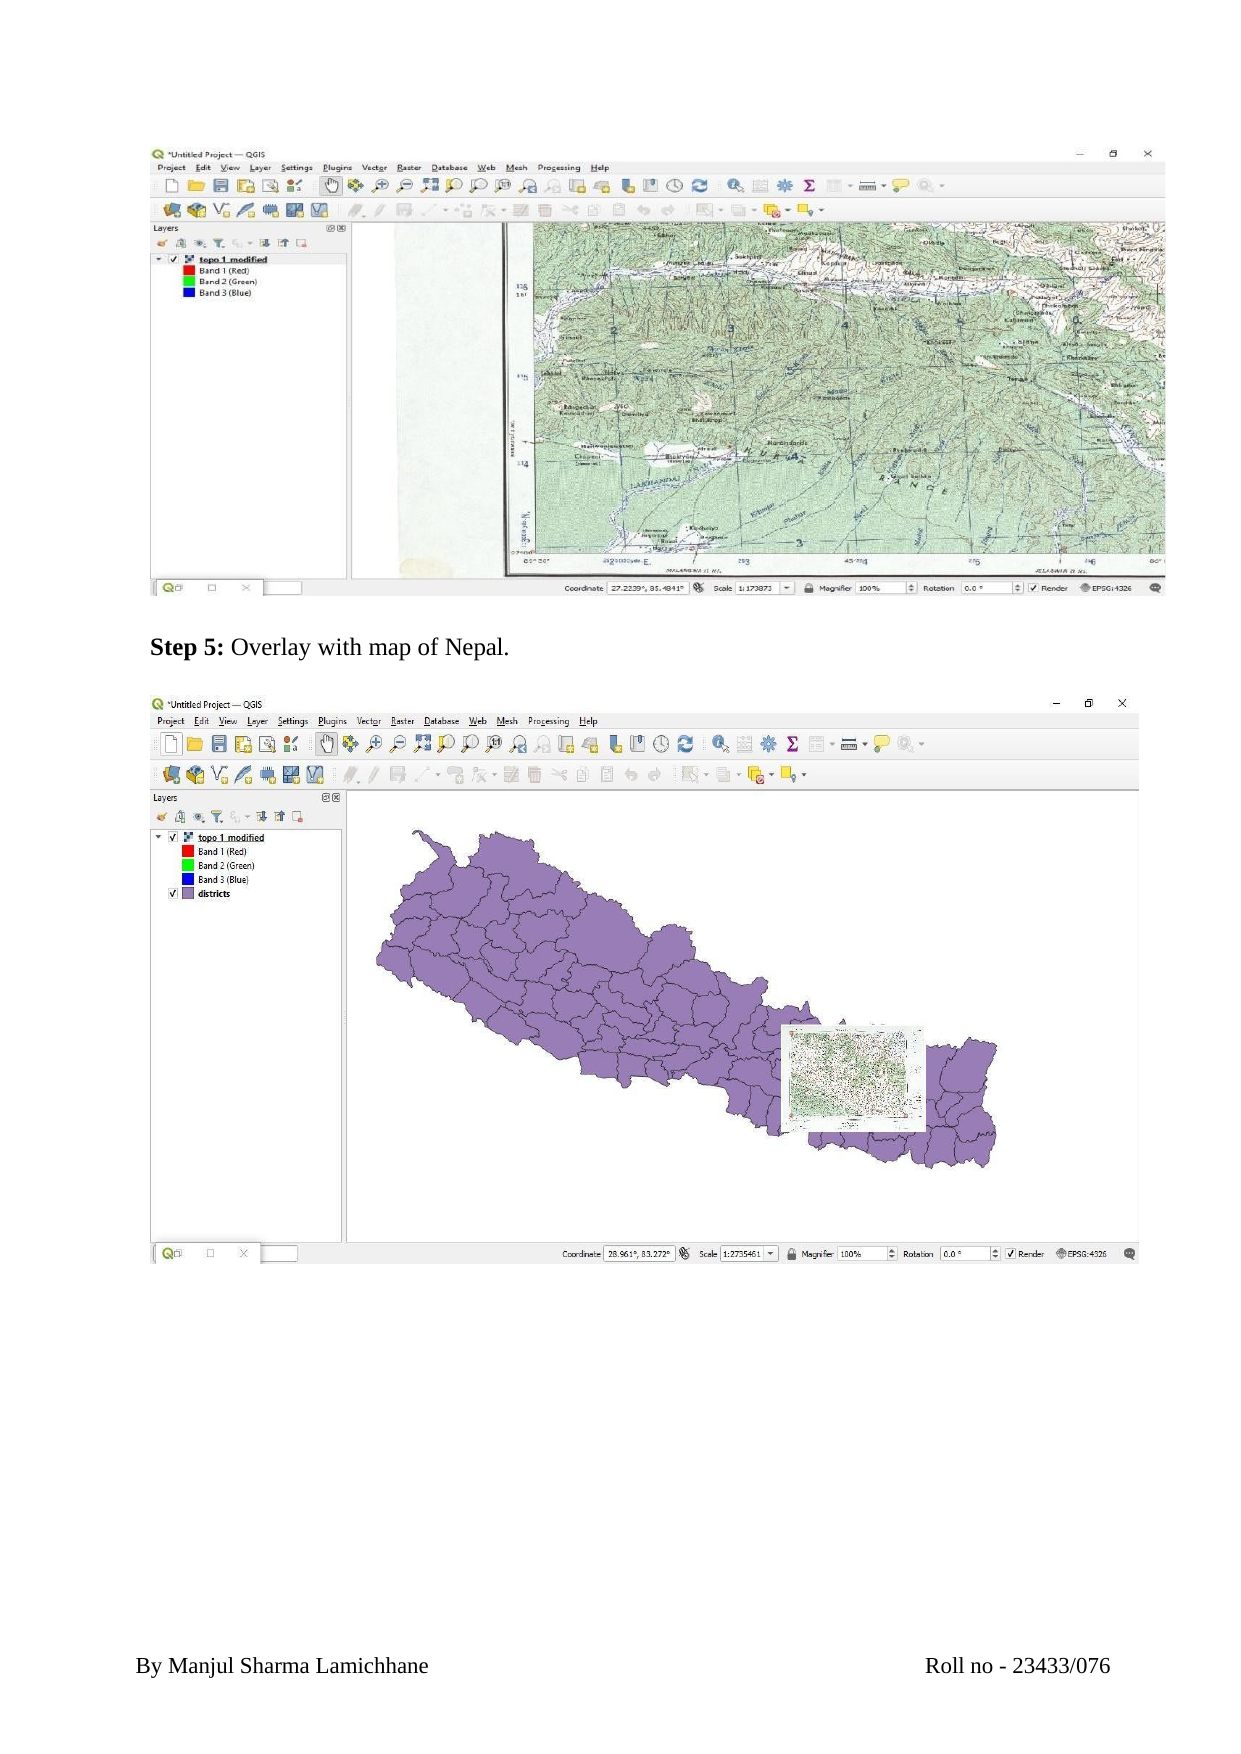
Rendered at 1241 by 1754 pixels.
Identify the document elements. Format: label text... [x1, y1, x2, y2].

picture [150, 147, 1166, 596]
text Step 5: Overlay with map of Nepal. [150, 632, 1215, 661]
picture [150, 695, 1139, 1264]
